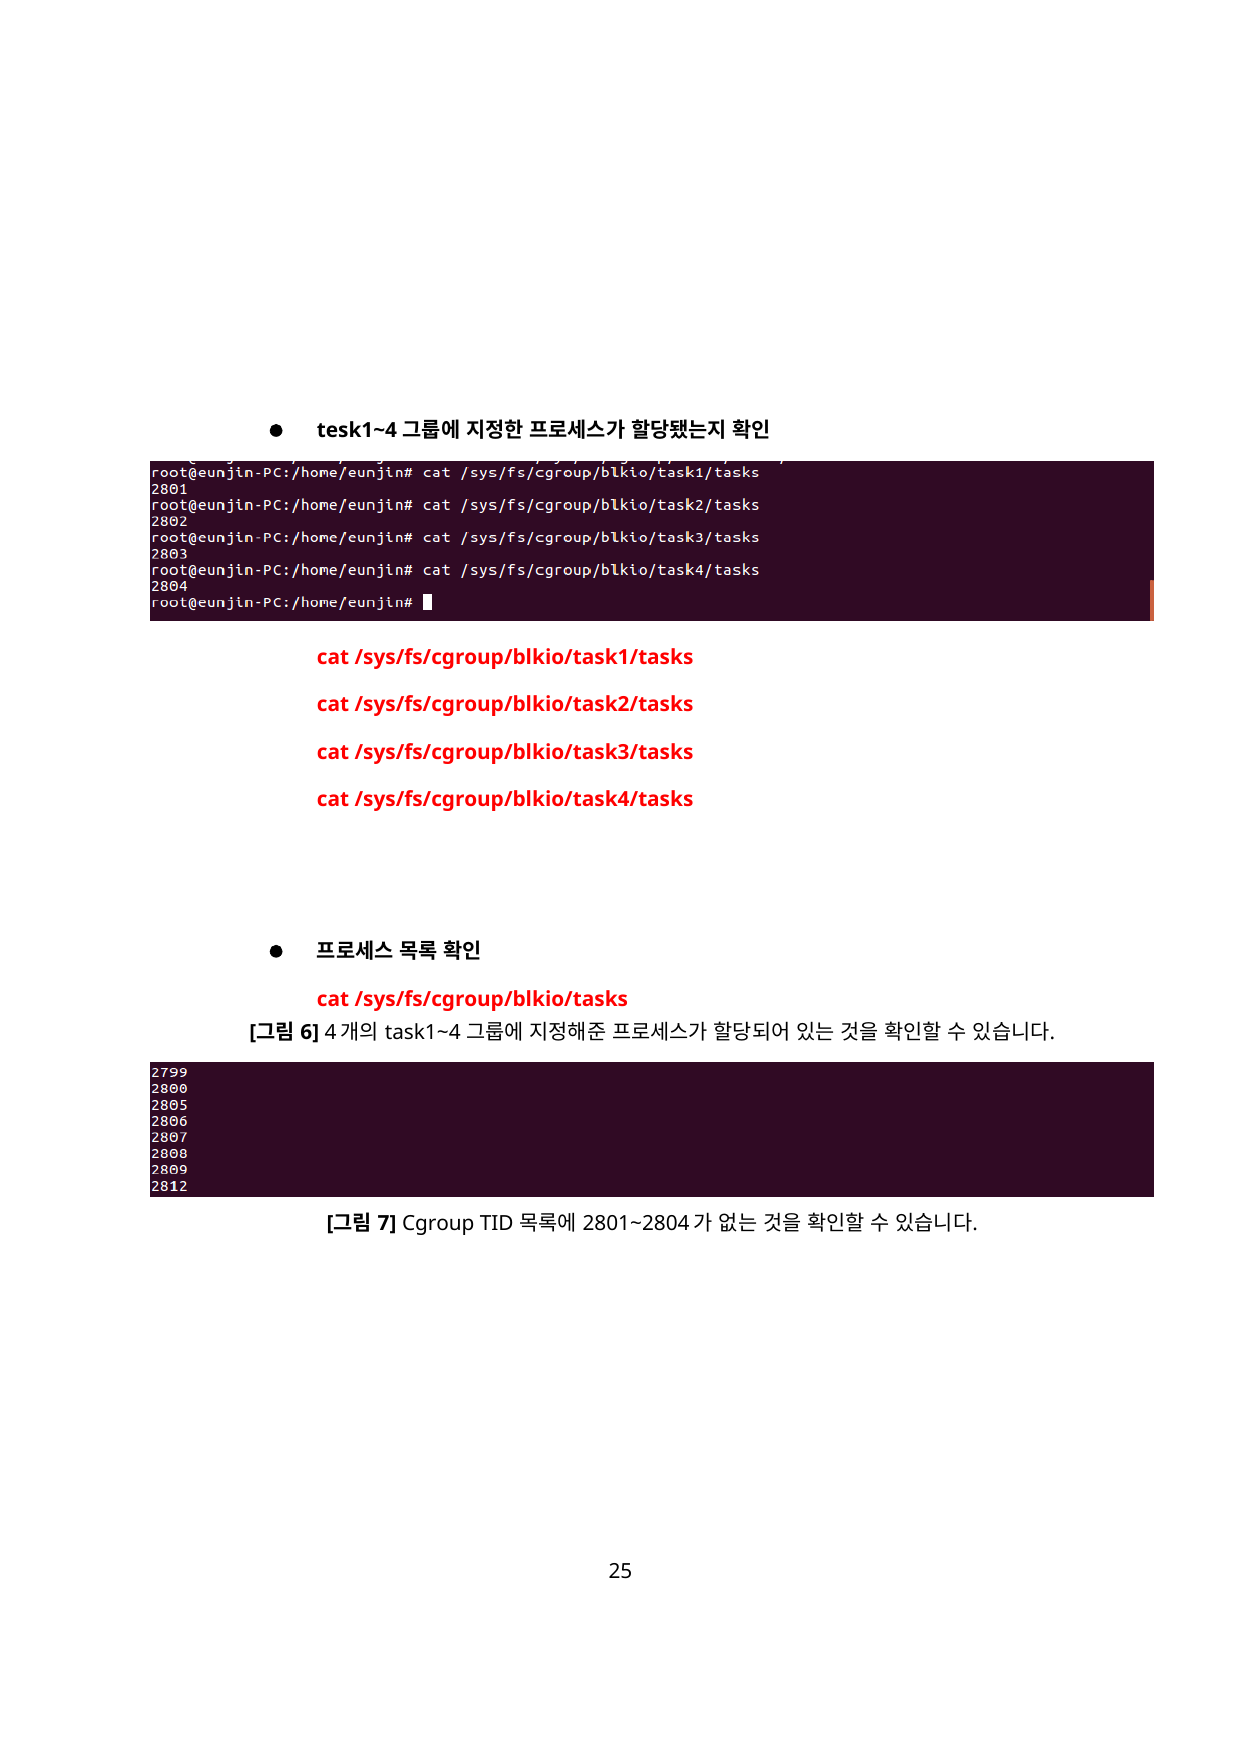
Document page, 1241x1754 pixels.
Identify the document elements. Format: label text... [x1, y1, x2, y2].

text cat /sys/fs/cgroup/blkio/task4/tasks [317, 784, 1090, 813]
picture [150, 461, 1154, 621]
text cat /sys/fs/cgroup/blkio/task2/tasks [317, 689, 1090, 718]
text cat /sys/fs/cgroup/blkio/task1/tasks [317, 621, 1090, 671]
picture [150, 1062, 1154, 1197]
list tesk1~4 그룹에 지정한 프로세스가 할당됐는지 확인 [233, 414, 1090, 444]
list 프로세스 목록 확인 [233, 934, 1090, 965]
text cat /sys/fs/cgroup/blkio/task3/tasks [317, 737, 1090, 765]
text cat /sys/fs/cgroup/blkio/tasks [317, 984, 1090, 1012]
